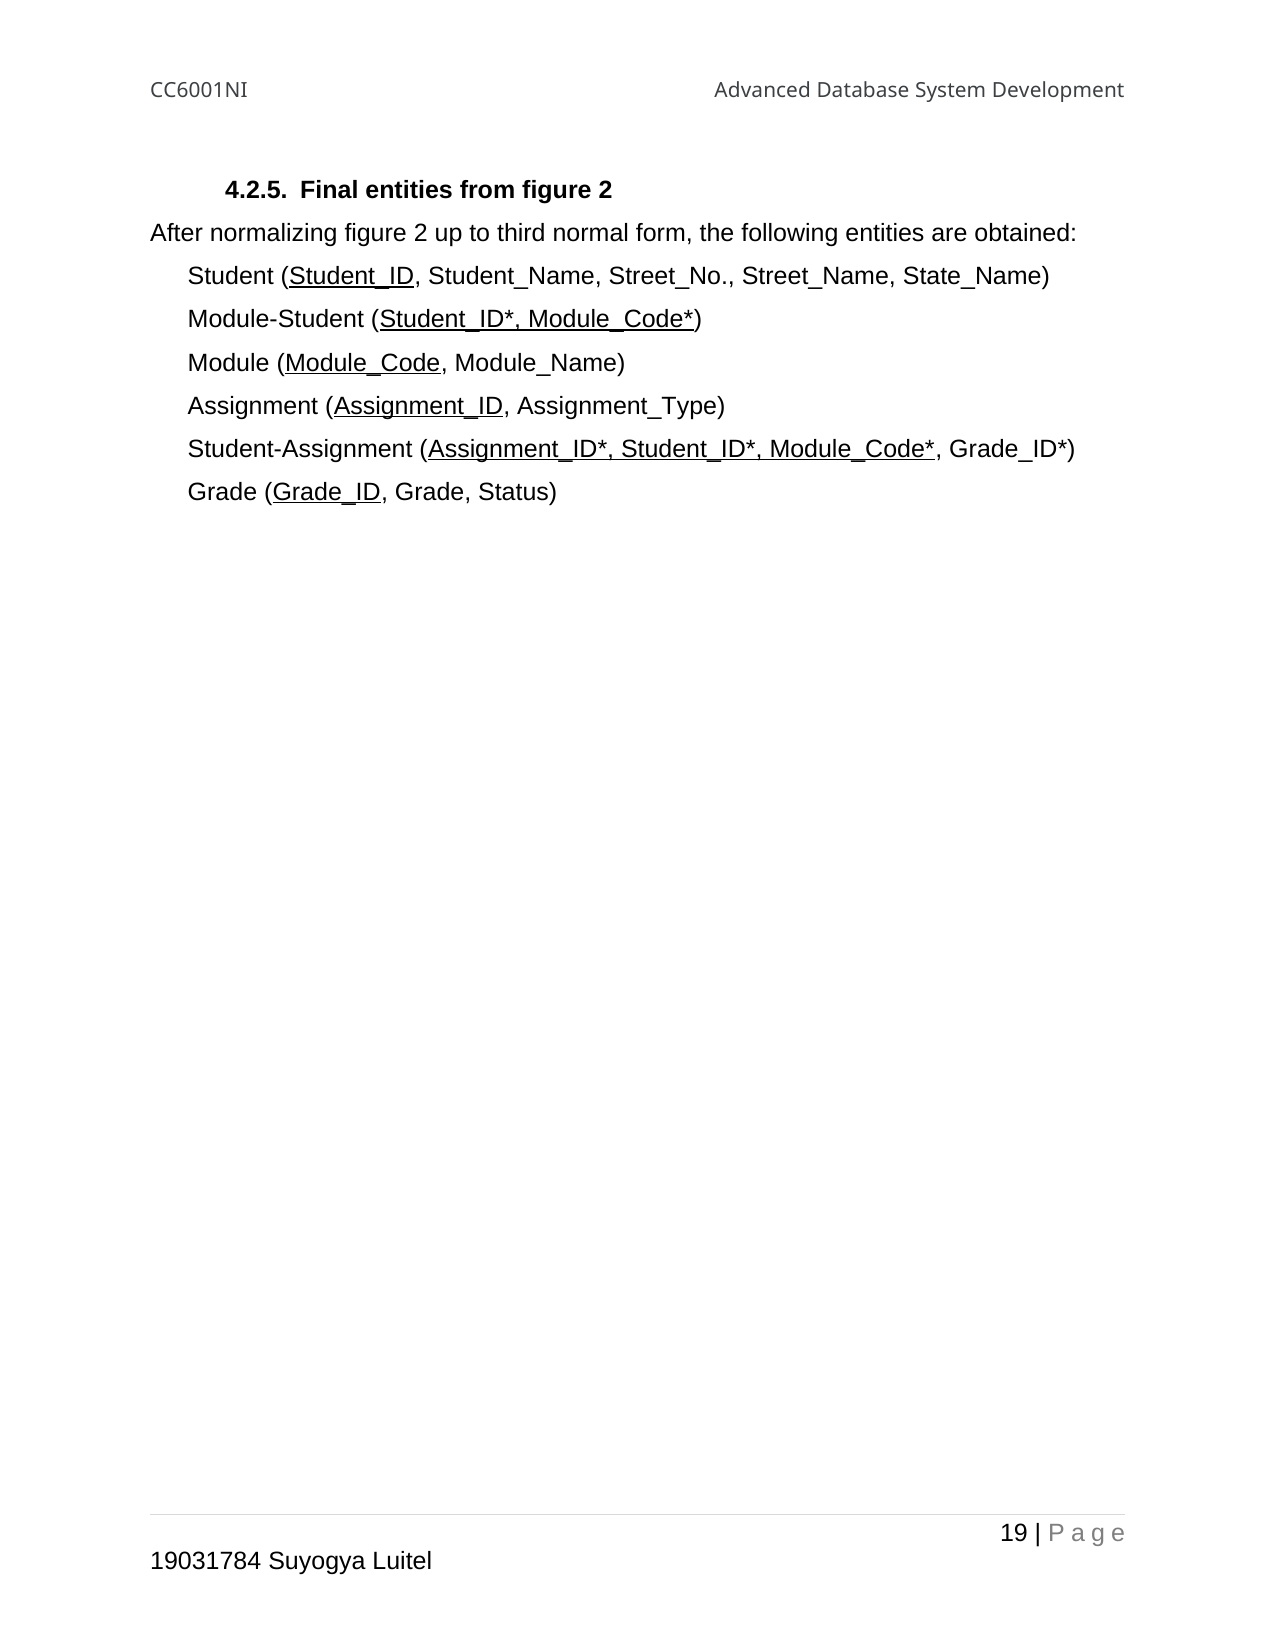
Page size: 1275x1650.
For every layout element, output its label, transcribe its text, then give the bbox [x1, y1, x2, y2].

subtitle Final entities from figure 2 [225, 175, 1125, 204]
text Student-Assignment (Assignment_ID*, Student_ID*, Module_Code*, Grade_ID*) [187, 434, 1125, 462]
text After normalizing figure 2 up to third normal form, the following entities are obtained: [150, 218, 1125, 247]
text Assignment (Assignment_ID, Assignment_Type) [150, 391, 1125, 419]
text Grade (Grade_ID, Grade, Status) [187, 477, 1125, 506]
text Module-Student (Student_ID*, Module_Code*) [150, 304, 1125, 333]
text Module (Module_Code, Module_Name) [187, 347, 1125, 376]
text Student (Student_ID, Student_Name, Street_No., Street_Name, State_Name) [187, 261, 1125, 290]
